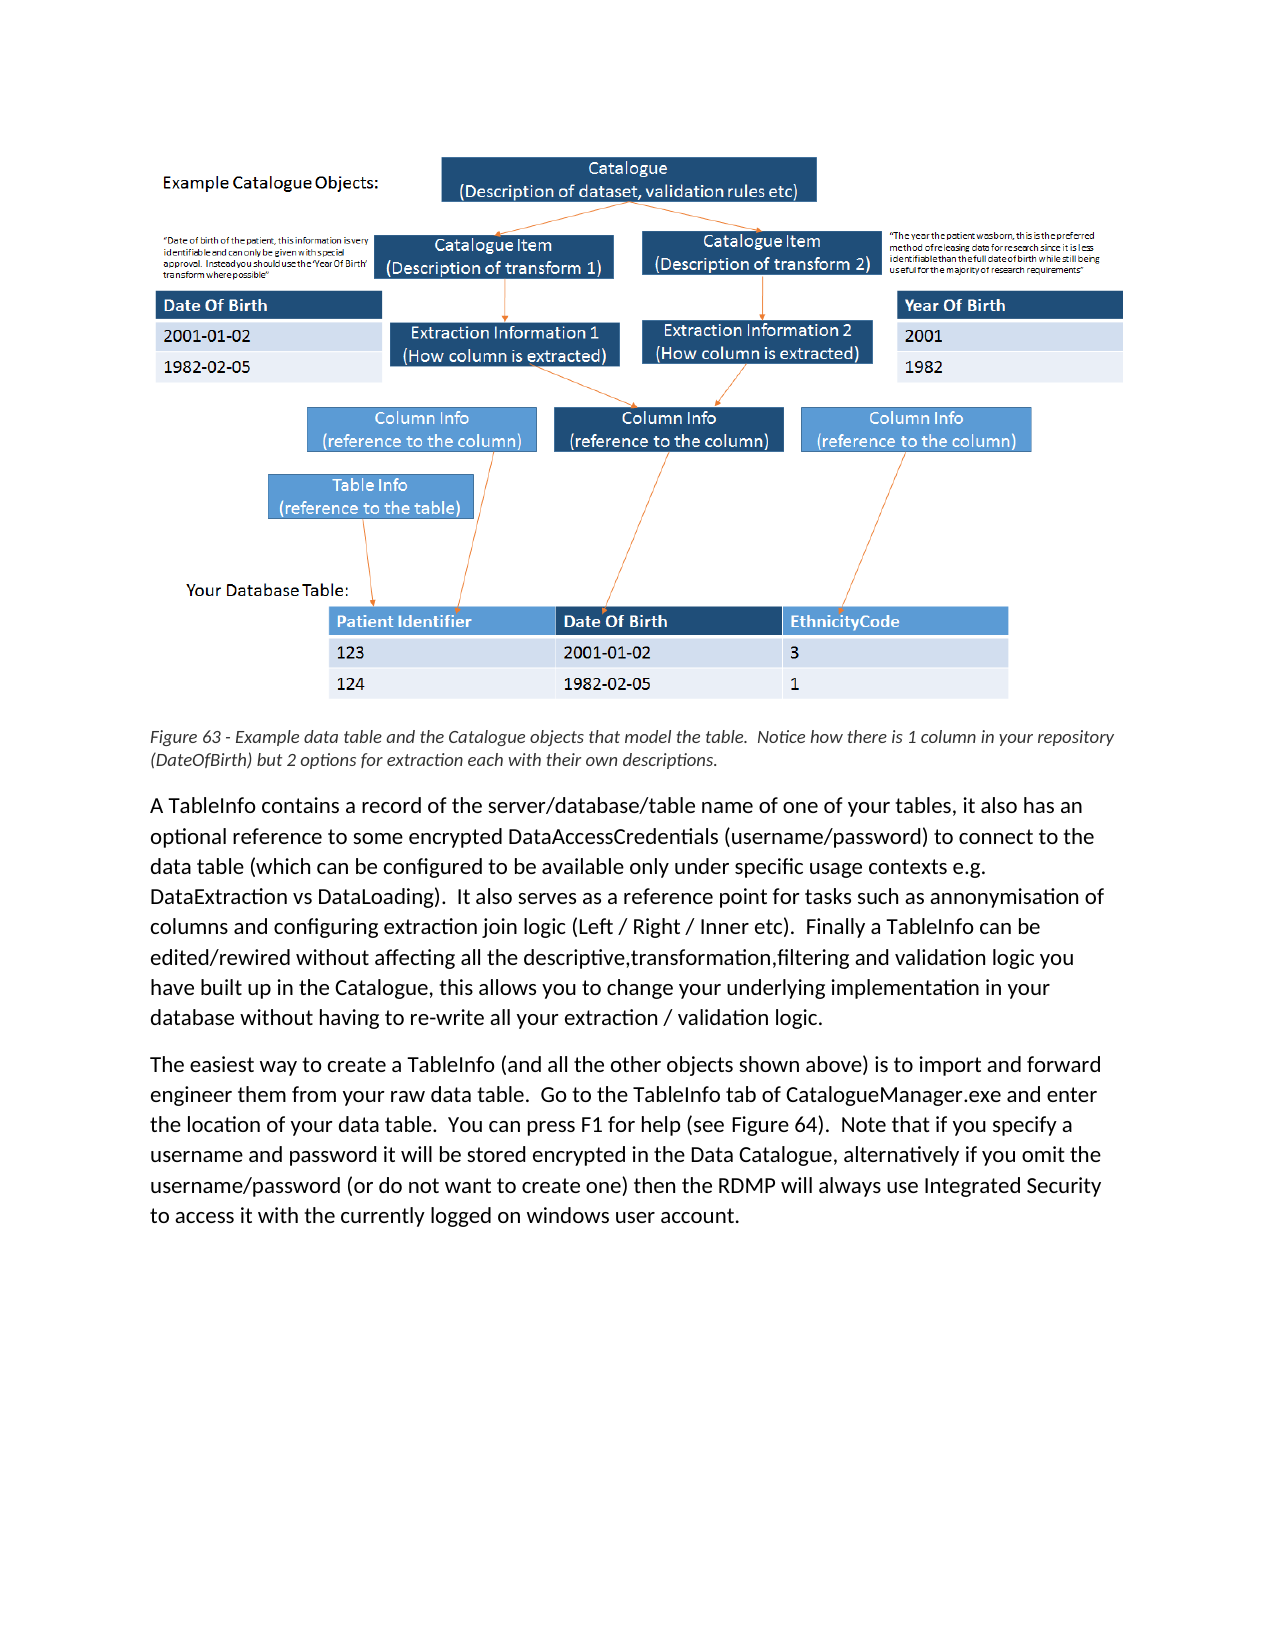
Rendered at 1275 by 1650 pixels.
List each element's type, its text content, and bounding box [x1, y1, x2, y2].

text A TableInfo contains a record of the server/database/table name of one of your tables, it also has an optional reference to some encrypted DataAccessCredentials (username/password) to connect to the data table (which can be configured to be available only under specific usage contexts e.g. DataExtraction vs DataLoading). It also serves as a reference point for tasks such as annonymisation of columns and configuring extraction join logic (Left / Right / Inner etc). Finally a TableInfo can be edited/rewired without affecting all the descriptive,transformation,filtering and validation logic you have built up in the Catalogue, this allows you to change your underlying implementation in your database without having to re-write all your extraction / validation logic. [150, 792, 1125, 1031]
picture [150, 150, 1125, 706]
text Figure 63 - Example data table and the Catalogue objects that model the table. Notice how there is 1 column in your repository (DateOfBirth) but 2 options for extraction each with their own descriptions. [150, 725, 1125, 771]
